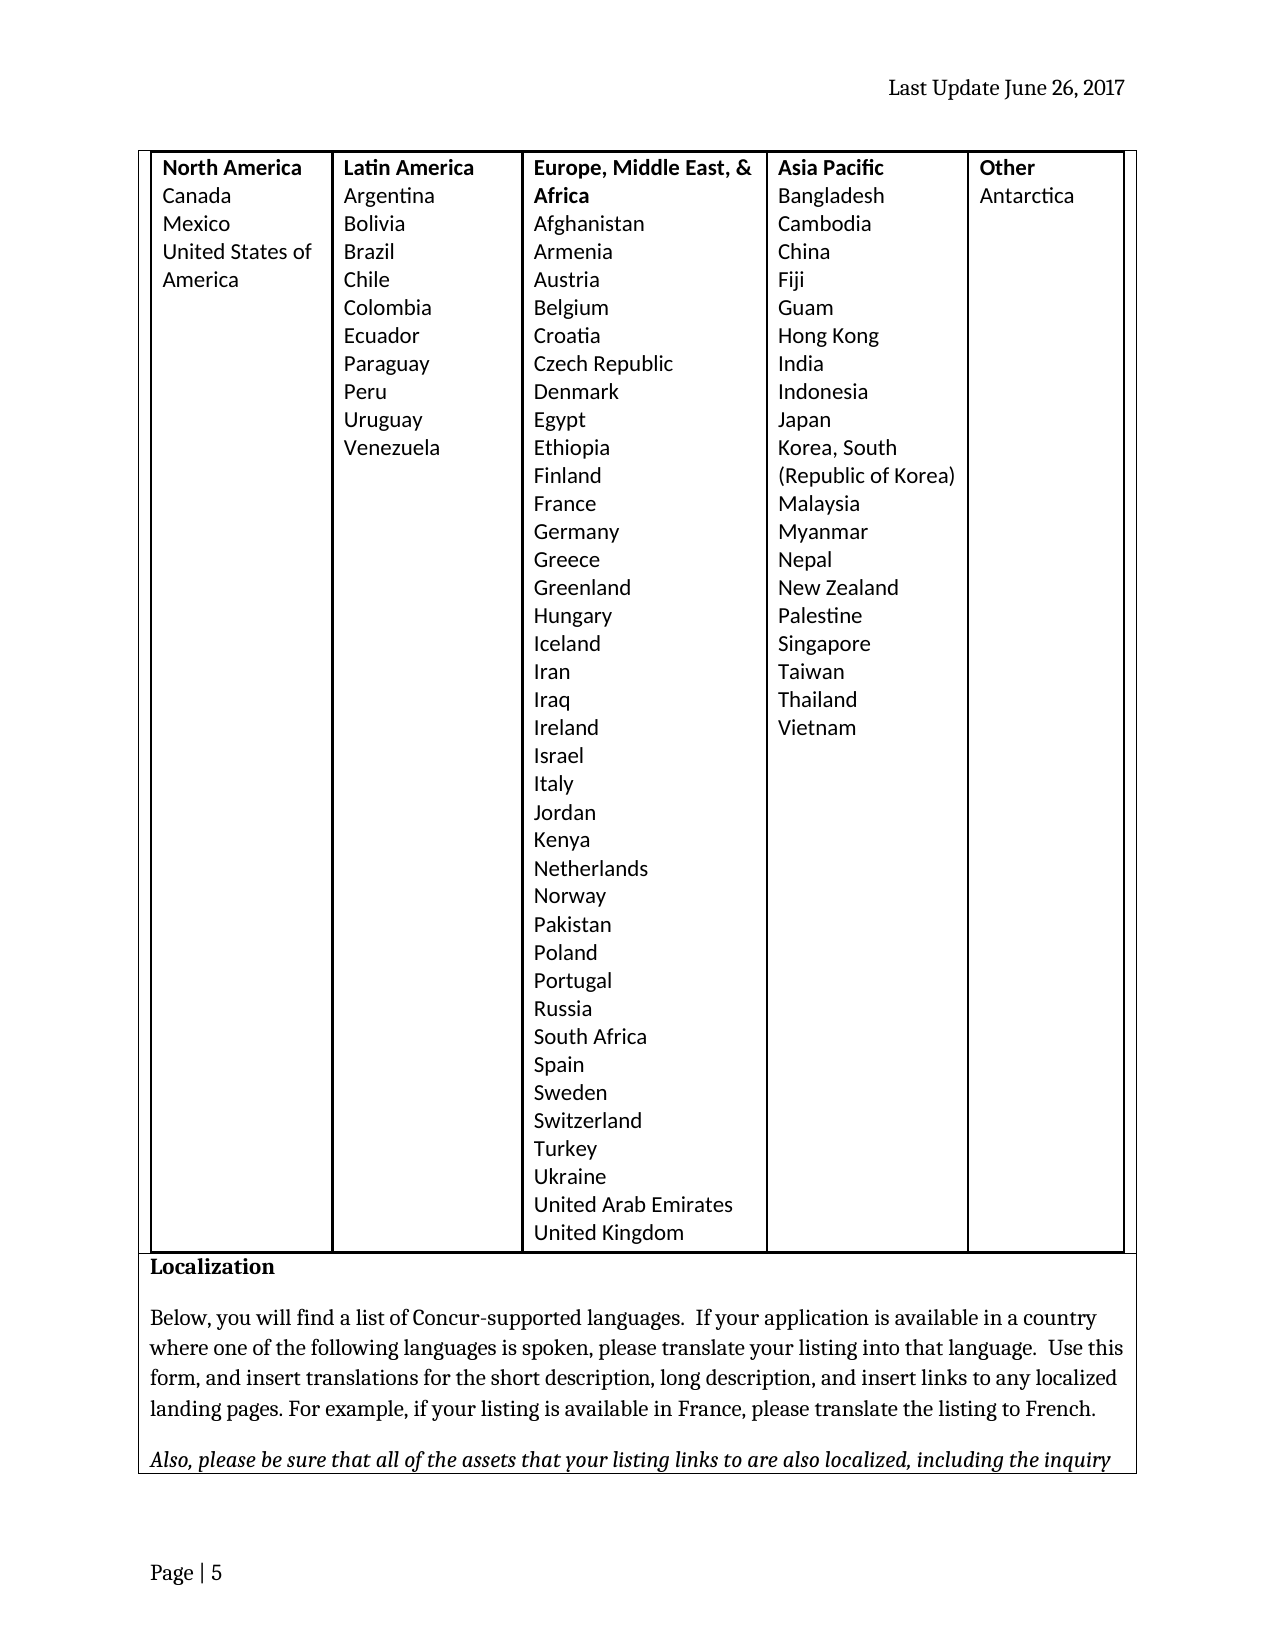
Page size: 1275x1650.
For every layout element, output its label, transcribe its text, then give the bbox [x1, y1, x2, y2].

table_cell Global Capabilities Please read the definitions below carefully and highlight the appropriate countries with a note of the capabilities you support today. See example. Availability: What countries is your app available in? (App must be fully functional) Language Support: What languages is your app translated into? (Must include translation for the listing content and any other marketing assets you utilize for the app) Local Presence: What countries do you have local support in? (Physical presence, offices) Please provide the address and contact number for each. Examples: United States – Availability/Language/Local France – Availability/Language If a specific country you support is not listed below please include it separately. [969, 153, 1123, 1251]
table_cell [139, 1254, 1136, 1473]
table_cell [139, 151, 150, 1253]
table_cell Global Capabilities Please read the definitions below carefully and highlight the appropriate countries with a note of the capabilities you support today. See example. Availability: What countries is your app available in? (App must be fully functional) Language Support: What languages is your app translated into? (Must include translation for the listing content and any other marketing assets you utilize for the app) Local Presence: What countries do you have local support in? (Physical presence, offices) Please provide the address and contact number for each. Examples: United States – Availability/Language/Local France – Availability/Language If a specific country you support is not listed below please include it separately. [152, 153, 331, 1251]
table_cell Global Capabilities Please read the definitions below carefully and highlight the appropriate countries with a note of the capabilities you support today. See example. Availability: What countries is your app available in? (App must be fully functional) Language Support: What languages is your app translated into? (Must include translation for the listing content and any other marketing assets you utilize for the app) Local Presence: What countries do you have local support in? (Physical presence, offices) Please provide the address and contact number for each. Examples: United States – Availability/Language/Local France – Availability/Language If a specific country you support is not listed below please include it separately. [524, 153, 766, 1251]
table_cell Global Capabilities Please read the definitions below carefully and highlight the appropriate countries with a note of the capabilities you support today. See example. Availability: What countries is your app available in? (App must be fully functional) Language Support: What languages is your app translated into? (Must include translation for the listing content and any other marketing assets you utilize for the app) Local Presence: What countries do you have local support in? (Physical presence, offices) Please provide the address and contact number for each. Examples: United States – Availability/Language/Local France – Availability/Language If a specific country you support is not listed below please include it separately. [768, 153, 967, 1251]
table_cell Global Capabilities Please read the definitions below carefully and highlight the appropriate countries with a note of the capabilities you support today. See example. Availability: What countries is your app available in? (App must be fully functional) Language Support: What languages is your app translated into? (Must include translation for the listing content and any other marketing assets you utilize for the app) Local Presence: What countries do you have local support in? (Physical presence, offices) Please provide the address and contact number for each. Examples: United States – Availability/Language/Local France – Availability/Language If a specific country you support is not listed below please include it separately. [334, 153, 521, 1251]
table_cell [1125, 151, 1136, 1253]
